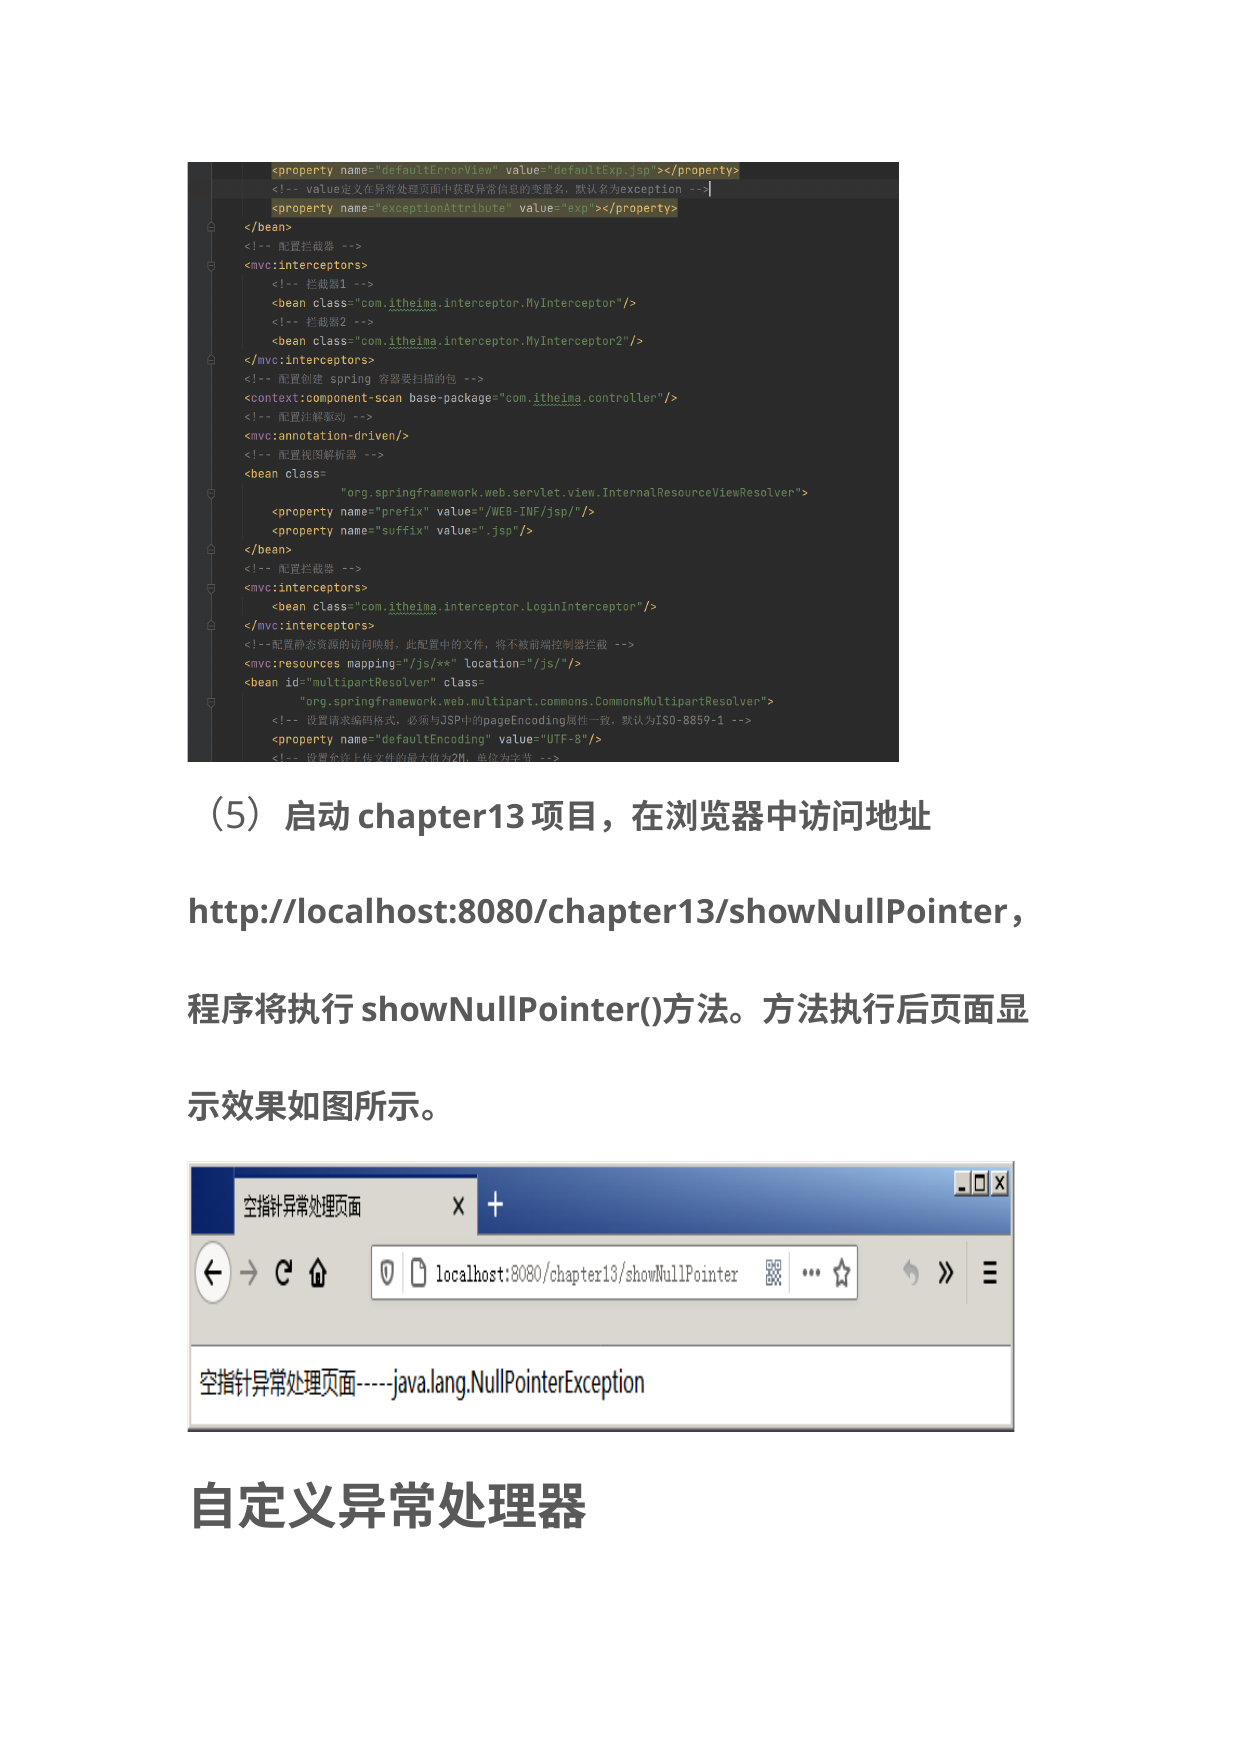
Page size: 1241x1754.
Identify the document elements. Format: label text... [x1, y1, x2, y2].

text 自定义异常处理器 [187, 1453, 1053, 1551]
picture [187, 162, 899, 762]
text （5）启动chapter13项目，在浏览器中访问地址http://localhost:8080/chapter13/showNullPointer，程序将执行showNullPointer()方法。方法执行后页面显示效果如图所示。 [187, 779, 1053, 1137]
picture [187, 1161, 1015, 1432]
